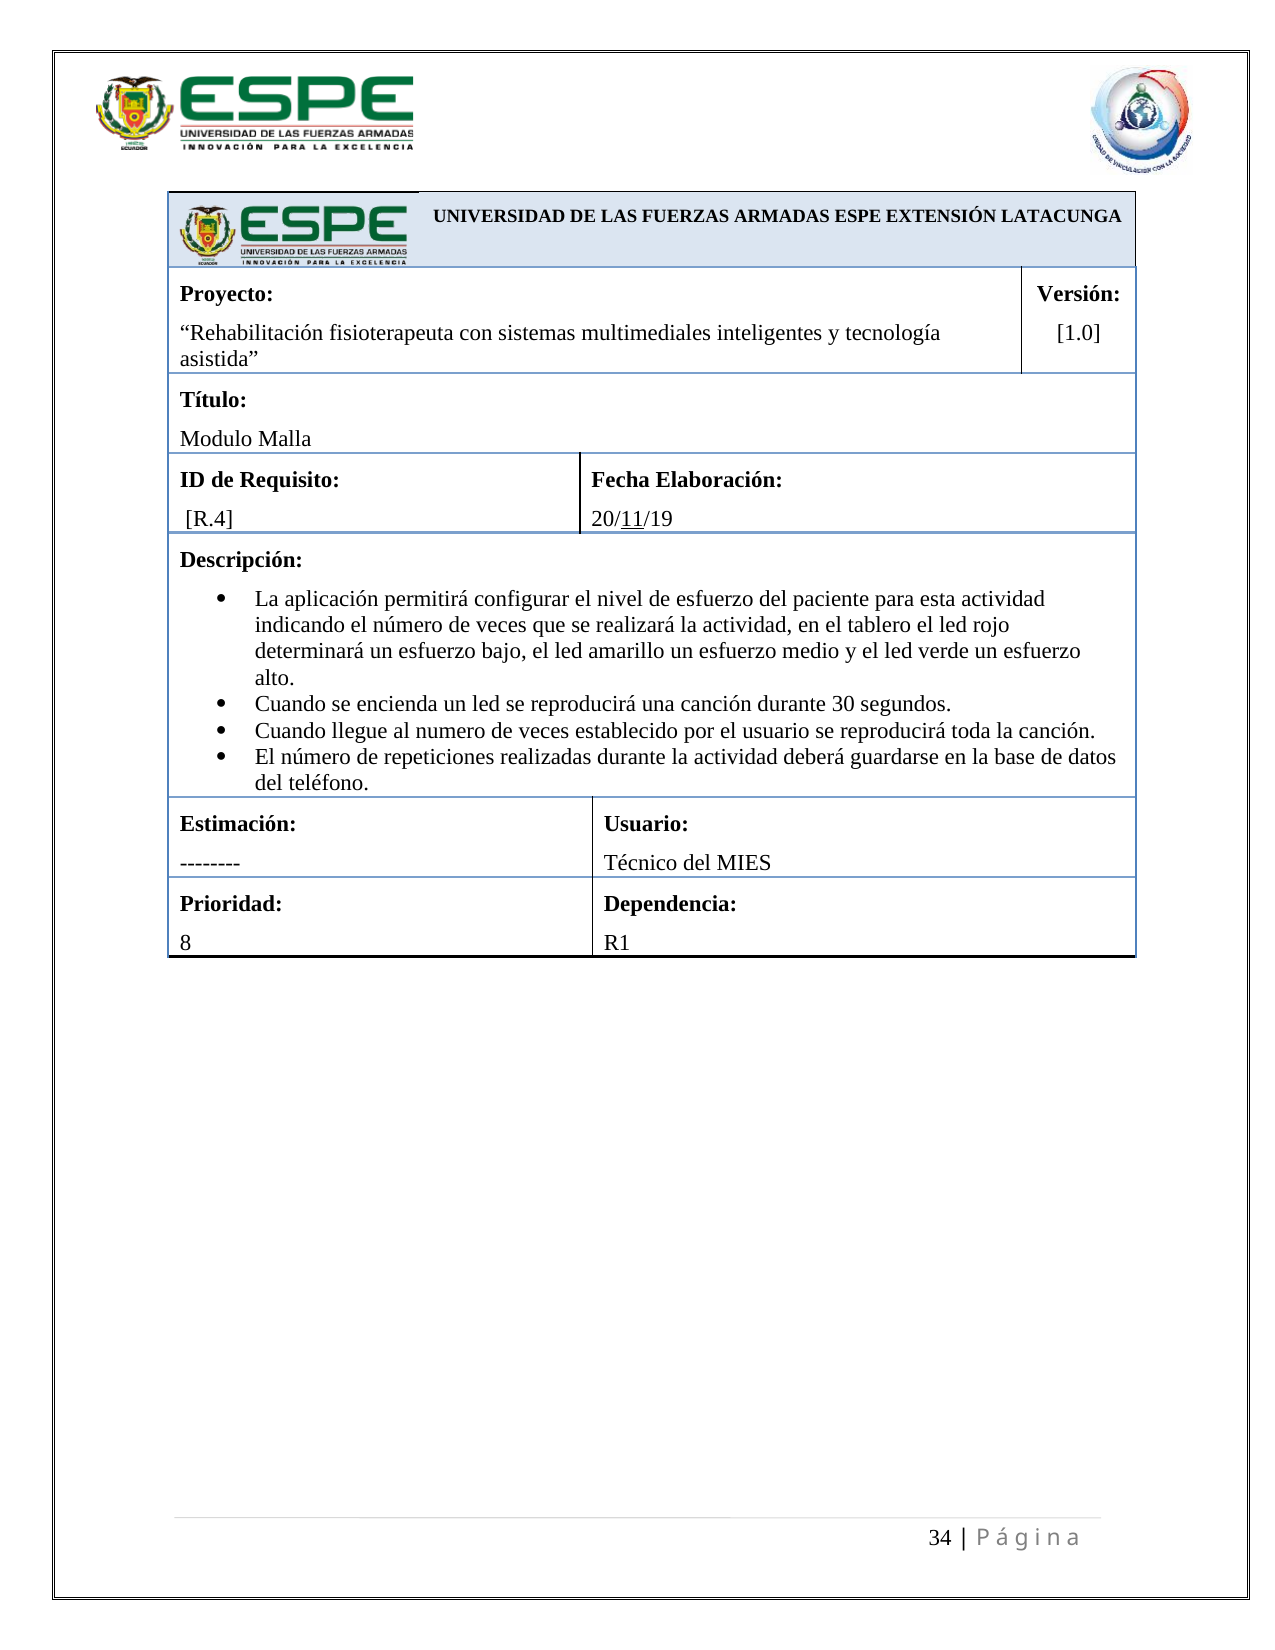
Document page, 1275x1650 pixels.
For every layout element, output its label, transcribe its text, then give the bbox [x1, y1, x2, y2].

table_cell Usuario: Técnico del MIES [593, 798, 1135, 876]
table_cell Dependencia: R1 [593, 878, 1135, 955]
table_cell Descripción: La aplicación permitirá configurar el nivel de esfuerzo del paciente para esta actividad indicando el número de veces que se realizará la actividad, en el tablero el led rojo determinará un esfuerzo bajo, el led amarillo un esfuerzo medio y el led verde un esfuerzo alto. Cuando se encienda un led se reproducirá una canción durante 30 segundos. Cuando llegue al numero de veces establecido por el usuario se reproducirá toda la canción. El número de repeticiones realizadas durante la actividad deberá guardarse en la base de datos del teléfono. [169, 534, 1135, 796]
picture [96, 76, 414, 150]
table_header [169, 193, 419, 266]
table_cell Prioridad: 8 [169, 878, 592, 955]
table_header UNIVERSIDAD DE LAS FUERZAS ARMADAS ESPE EXTENSIÓN LATACUNGA [419, 192, 1135, 266]
picture [179, 205, 407, 265]
table_cell Proyecto: “Rehabilitación fisioterapeuta con sistemas multimediales inteligentes y tecnología asistida” [169, 268, 1021, 372]
table_cell ID de Requisito: [R.4] [169, 454, 579, 531]
picture [1090, 65, 1194, 175]
table_cell Estimación: -------- [169, 798, 592, 876]
table_cell Versión: [1.0] [1022, 268, 1135, 372]
table_cell Título: Modulo Malla [169, 374, 1135, 452]
table_cell Fecha Elaboración: 20/11/19 [581, 454, 1135, 531]
